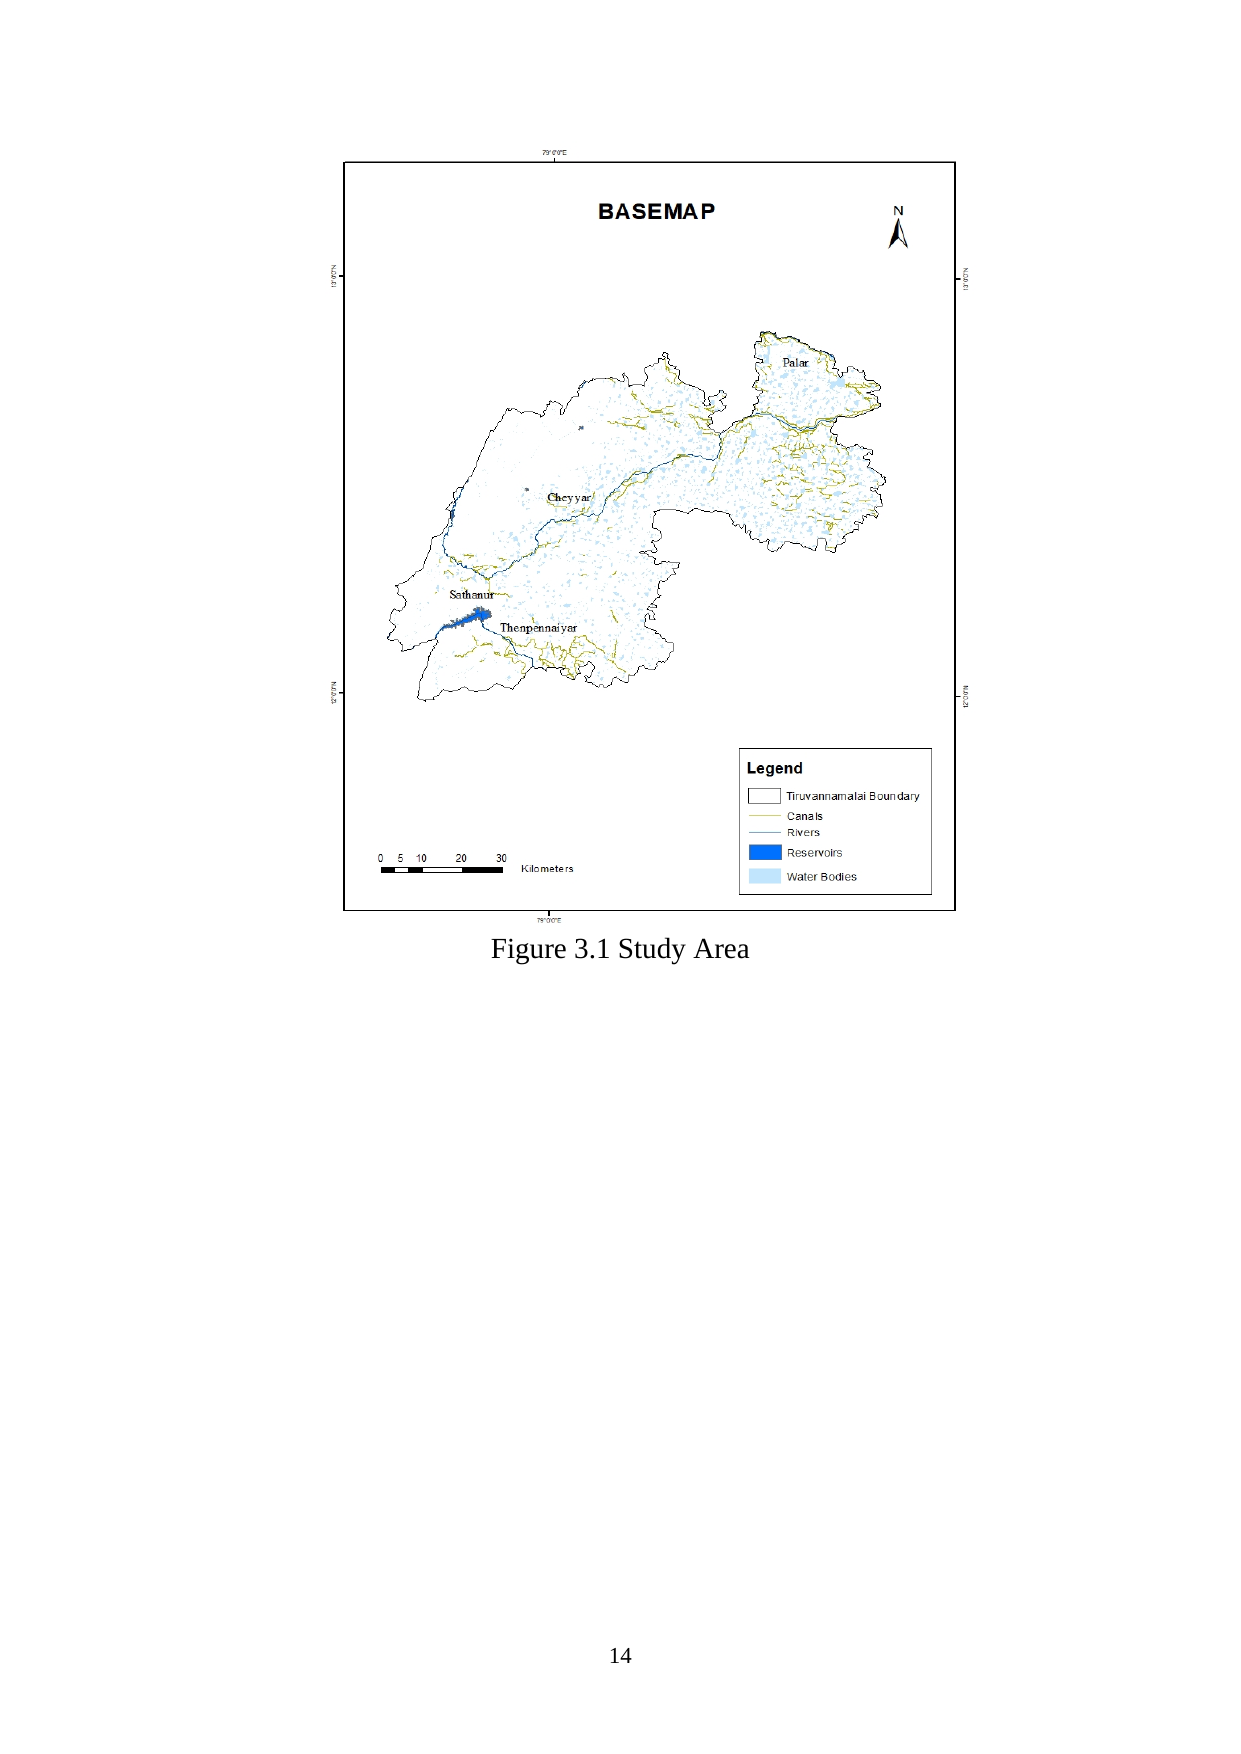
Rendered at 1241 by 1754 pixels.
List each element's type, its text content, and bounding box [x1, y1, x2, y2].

picture [321, 141, 977, 931]
text Figure 3.1 Study Area [133, 931, 1107, 964]
